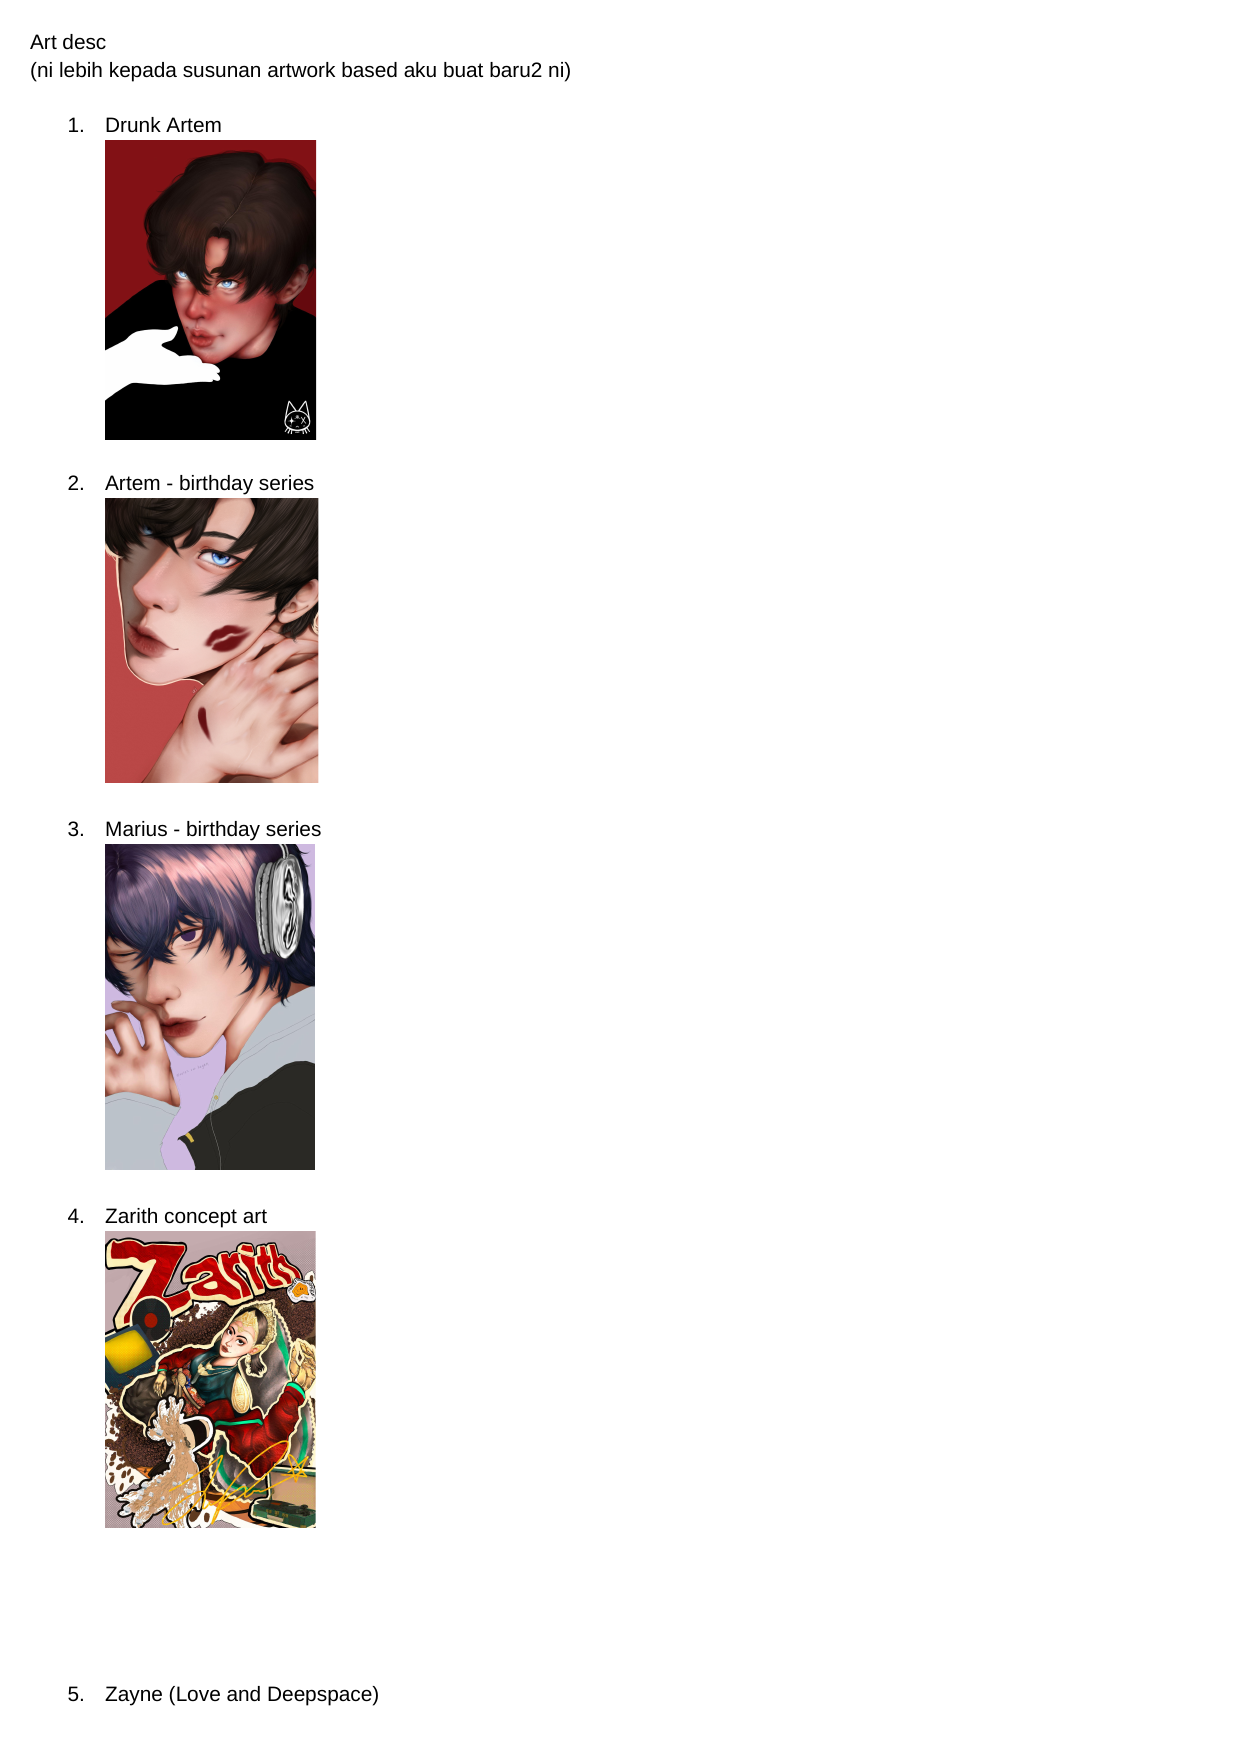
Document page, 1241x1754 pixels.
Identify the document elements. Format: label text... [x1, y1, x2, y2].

list Artem - birthday series [67, 471, 1210, 495]
list Drunk Artem [67, 112, 1210, 136]
picture [105, 498, 319, 783]
text Art desc [30, 30, 1210, 54]
text (ni lebih kepada susunan artwork based aku buat baru2 ni) [30, 57, 1210, 81]
list Zarith concept art [67, 1203, 1210, 1227]
picture [105, 1231, 316, 1528]
list Marius - birthday series [67, 817, 1210, 841]
picture [105, 140, 317, 440]
picture [105, 844, 315, 1170]
list Zayne (Love and Deepspace) [67, 1682, 1210, 1706]
